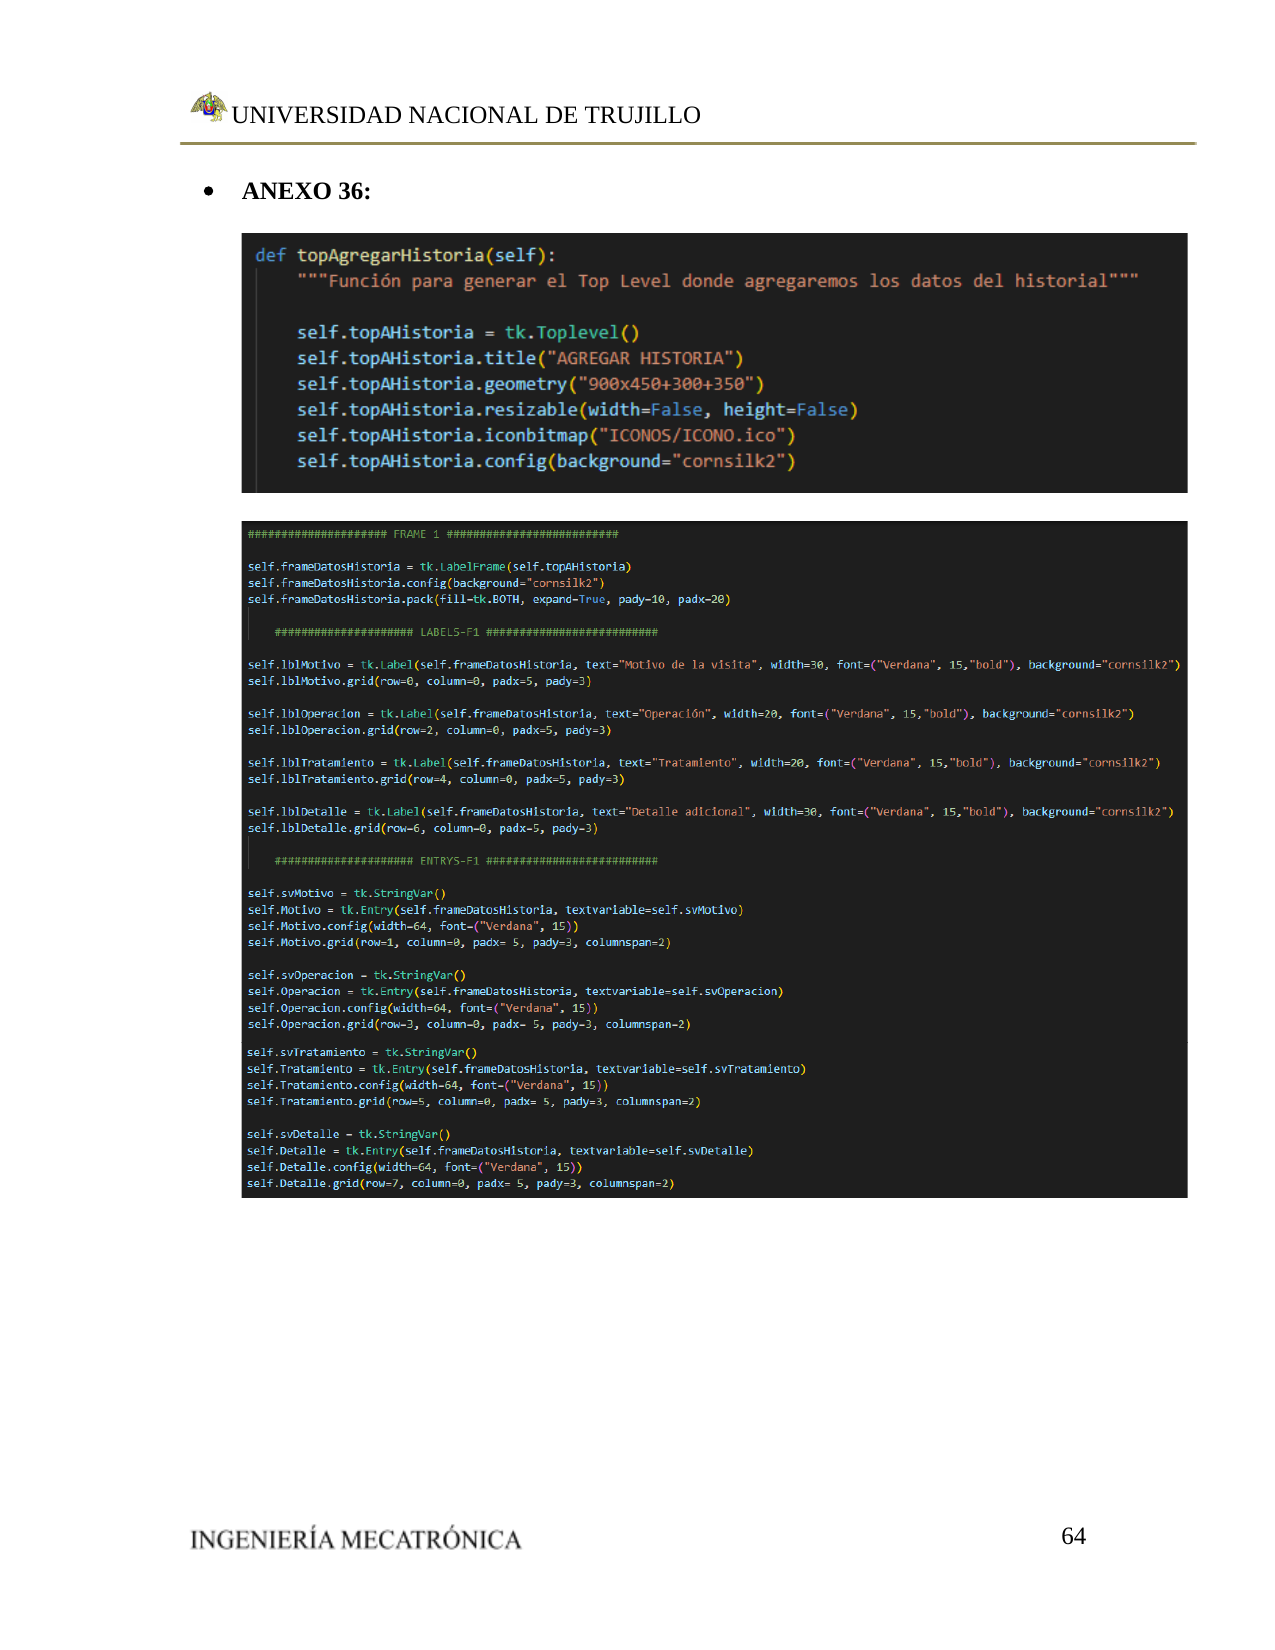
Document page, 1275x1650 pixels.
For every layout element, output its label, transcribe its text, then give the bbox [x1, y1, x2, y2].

picture [176, 1509, 569, 1570]
picture [241, 233, 1188, 493]
picture [241, 521, 1188, 1198]
picture [190, 91, 228, 123]
list ANEXO 36: [204, 176, 1112, 205]
